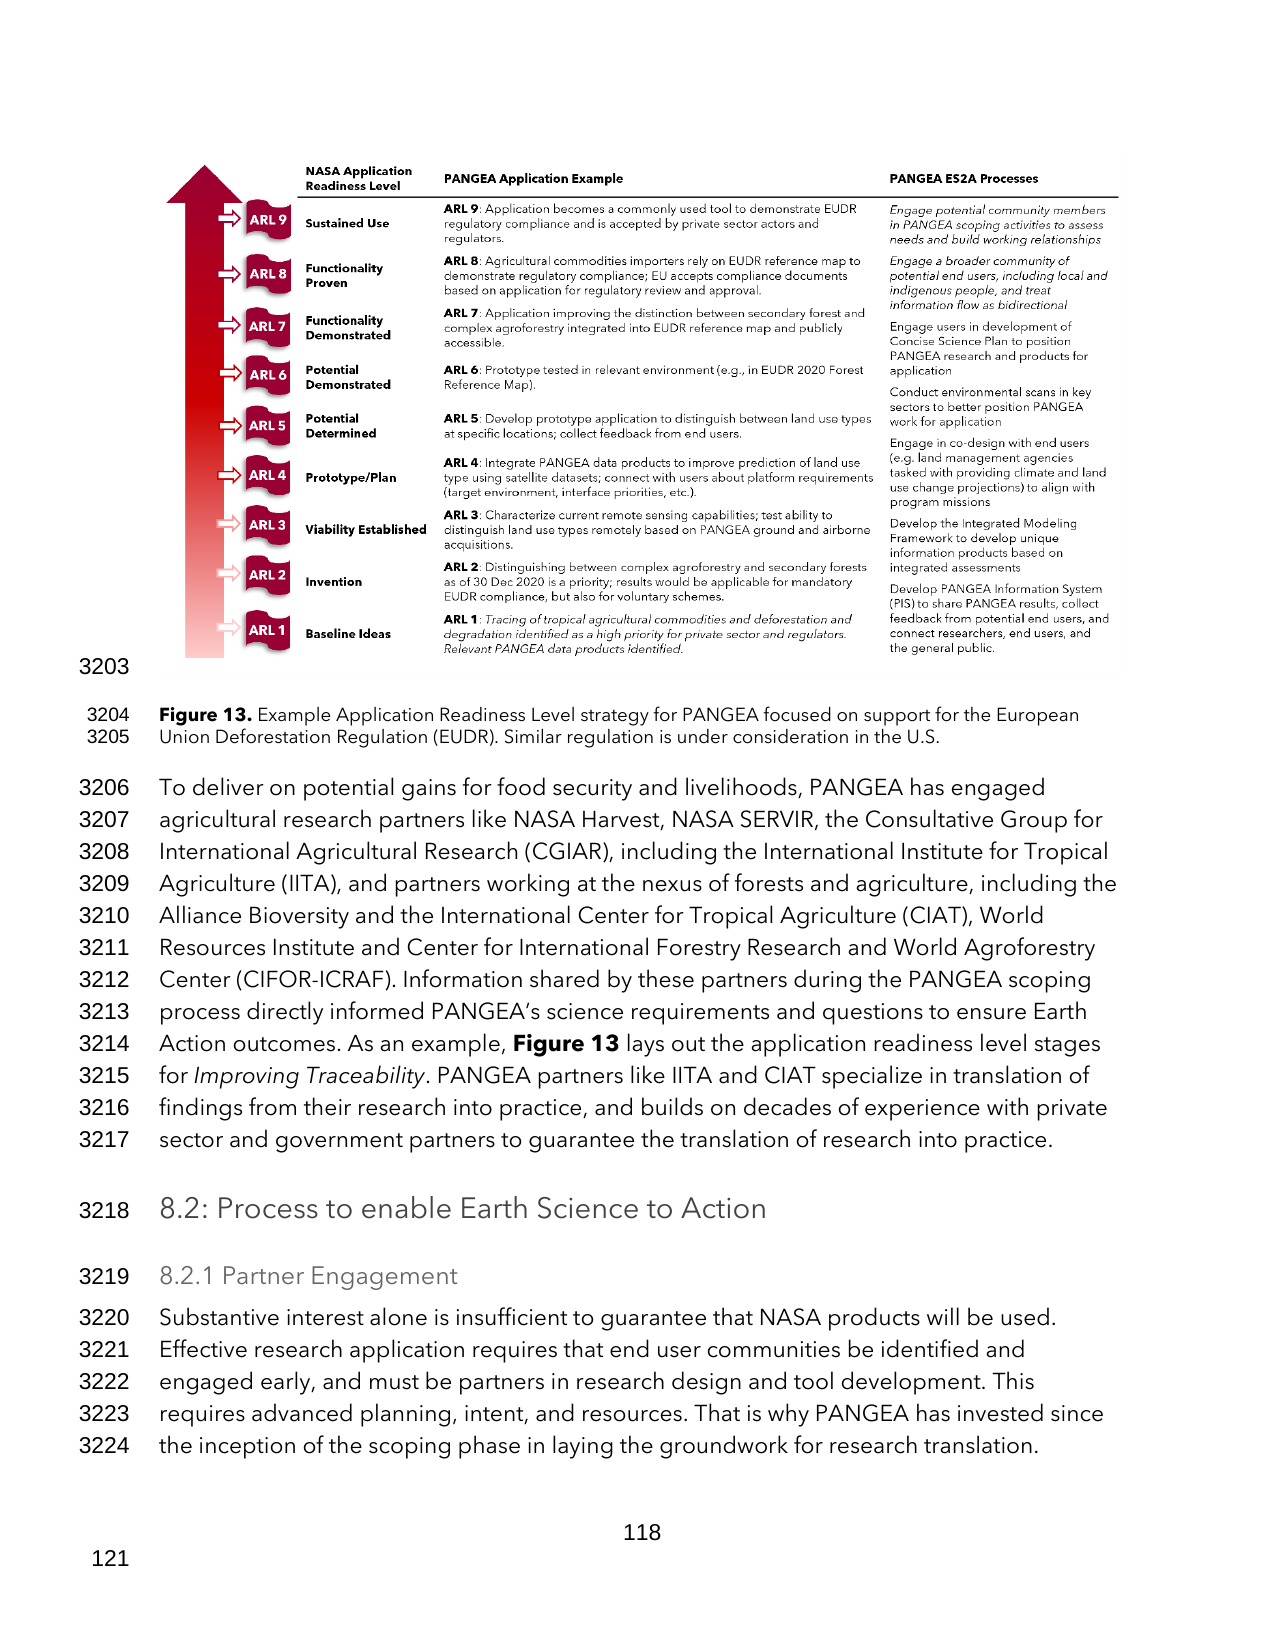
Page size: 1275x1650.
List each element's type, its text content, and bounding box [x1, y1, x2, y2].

text Figure 13. Example Application Readiness Level strategy for PANGEA focused on support for the European Union Deforestation Regulation (EUDR). Similar regulation is under consideration in the U.S. [159, 703, 1125, 748]
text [159, 1303, 1125, 1459]
subtitle 8.2.1 Partner Engagement [159, 1260, 1125, 1291]
picture [158, 150, 1125, 674]
text To deliver on potential gains for food security and livelihoods, PANGEA has engaged agricultural research partners like NASA Harvest, NASA SERVIR, the Consultative Group for International Agricultural Research (CGIAR), including the International Institute for Tropical Agriculture (IITA), and partners working at the nexus of forests and agriculture, including the Alliance Bioversity and the International Center for Tropical Agriculture (CIAT), World Resources Institute and Center for International Forestry Research and World Agroforestry Center (CIFOR-ICRAF). Information shared by these partners during the PANGEA scoping process directly informed PANGEA’s science requirements and questions to ensure Earth Action outcomes. As an example, Figure 13 lays out the application readiness level stages for Improving Traceability. PANGEA partners like IITA and CIAT specialize in translation of findings from their research into practice, and builds on decades of experience with private sector and government partners to guarantee the translation of research into practice. [159, 773, 1125, 1153]
subtitle 8.2: Process to enable Earth Science to Action [159, 1190, 1125, 1226]
